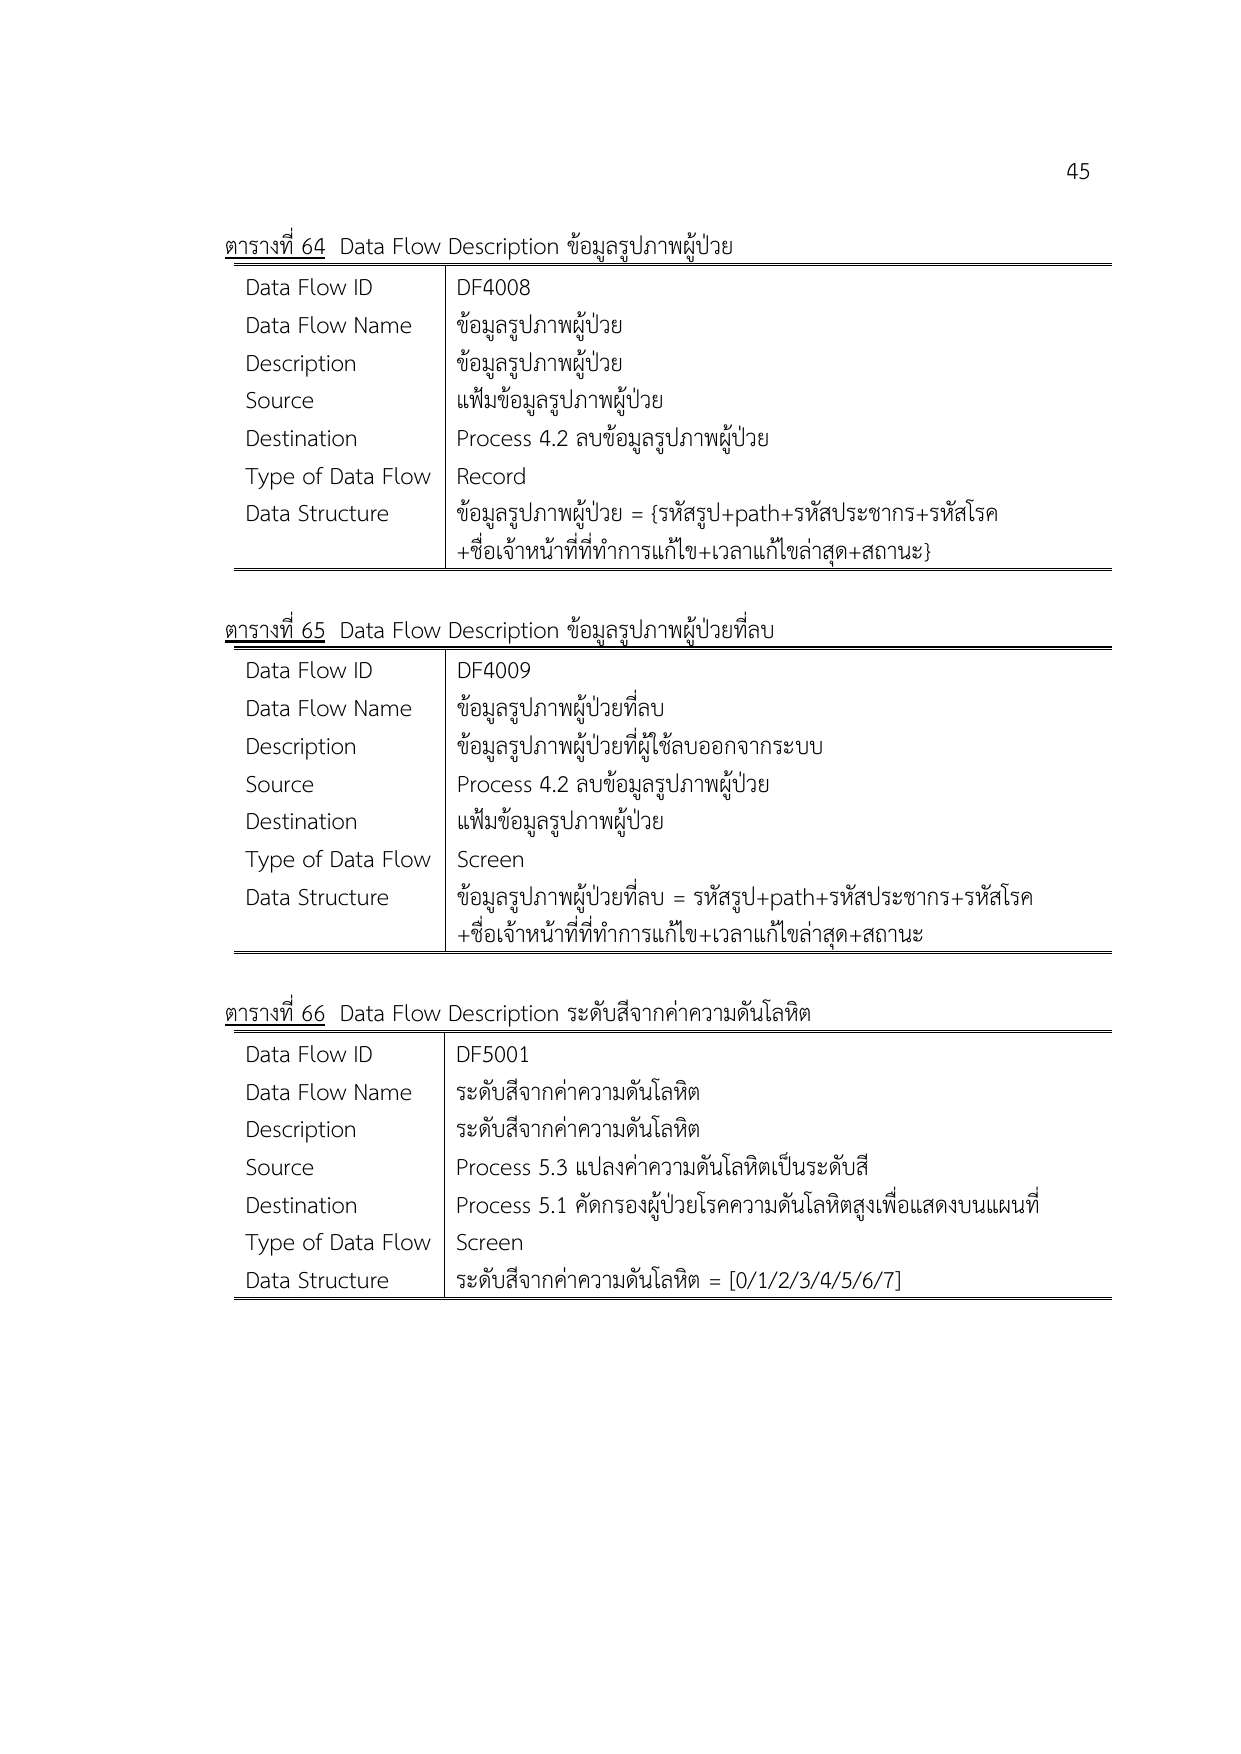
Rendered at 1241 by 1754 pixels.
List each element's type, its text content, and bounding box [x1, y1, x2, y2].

table_cell Type of Data Flow [234, 1221, 444, 1259]
table_cell Description [234, 1108, 444, 1146]
table_cell ระดับสีจากค่าความดันโลหิต = [0/1/2/3/4/5/6/7] [445, 1259, 1112, 1297]
table_header Data Flow ID [234, 1033, 444, 1071]
table_cell Data Flow Name [234, 1071, 444, 1108]
table_cell Type of Data Flow [234, 838, 445, 876]
table_cell Destination [234, 417, 445, 455]
table_header DF4009 [446, 650, 1112, 687]
table_cell Data Structure [234, 493, 445, 568]
table_header Data Flow ID [234, 650, 445, 687]
table_cell Screen [445, 1221, 1112, 1259]
table_cell Record [446, 455, 1112, 492]
table_cell Source [234, 763, 445, 800]
table_cell ข้อมูลรูปภาพผู้ป่วยที่ลบ [446, 687, 1112, 725]
table_header DF5001 [445, 1033, 1112, 1071]
table_cell ข้อมูลรูปภาพผู้ป่วยที่ผู้ใช้ลบออกจากระบบ [446, 725, 1112, 763]
table_cell ระดับสีจากค่าความดันโลหิต [445, 1108, 1112, 1146]
table_cell Type of Data Flow [234, 455, 445, 492]
table_header DF4008 [446, 266, 1112, 304]
table_cell Data Flow Name [234, 304, 445, 342]
table_cell Destination [234, 800, 445, 838]
table_cell Data Structure [234, 1259, 444, 1297]
text ตารางที่ 65 Data Flow Description ข้อมูลรูปภาพผู้ป่วยที่ลบ [225, 609, 1090, 646]
table_cell ข้อมูลรูปภาพผู้ป่วย [446, 304, 1112, 342]
text ตารางที่ 64 Data Flow Description ข้อมูลรูปภาพผู้ป่วย [225, 225, 1090, 263]
table_cell ระดับสีจากค่าความดันโลหิต [445, 1071, 1112, 1108]
table_cell Description [234, 342, 445, 379]
table_cell Data Structure [234, 876, 445, 951]
text ตารางที่ 66 Data Flow Description ระดับสีจากค่าความดันโลหิต [225, 992, 1090, 1030]
table_cell Process 5.1 คัดกรองผู้ป่วยโรคความดันโลหิตสูงเพื่อแสดงบนแผนที่ [445, 1184, 1112, 1221]
table_cell แฟ้มข้อมูลรูปภาพผู้ป่วย [446, 800, 1112, 838]
table_cell แฟ้มข้อมูลรูปภาพผู้ป่วย [446, 379, 1112, 417]
table_cell Description [234, 725, 445, 763]
table_cell ข้อมูลรูปภาพผู้ป่วย [446, 342, 1112, 379]
table_cell Process 4.2 ลบข้อมูลรูปภาพผู้ป่วย [446, 763, 1112, 800]
table_cell Source [234, 379, 445, 417]
table_cell ข้อมูลรูปภาพผู้ป่วยที่ลบ = รหัสรูป+path+รหัสประชากร+รหัสโรค +ชื่อเจ้าหน้าที่ที่ทำการแก้ไข+เวลาแก้ไขล่าสุด+สถานะ [446, 876, 1112, 951]
table_header Data Flow ID [234, 266, 445, 304]
table_cell ข้อมูลรูปภาพผู้ป่วย = {รหัสรูป+path+รหัสประชากร+รหัสโรค +ชื่อเจ้าหน้าที่ที่ทำการแก้ไข+เวลาแก้ไขล่าสุด+สถานะ} [446, 493, 1112, 568]
table_cell Process 5.3 แปลงค่าความดันโลหิตเป็นระดับสี [445, 1146, 1112, 1184]
table_cell Process 4.2 ลบข้อมูลรูปภาพผู้ป่วย [446, 417, 1112, 455]
table_cell Destination [234, 1184, 444, 1221]
table_cell Data Flow Name [234, 687, 445, 725]
table_cell Source [234, 1146, 444, 1184]
table_cell Screen [446, 838, 1112, 876]
